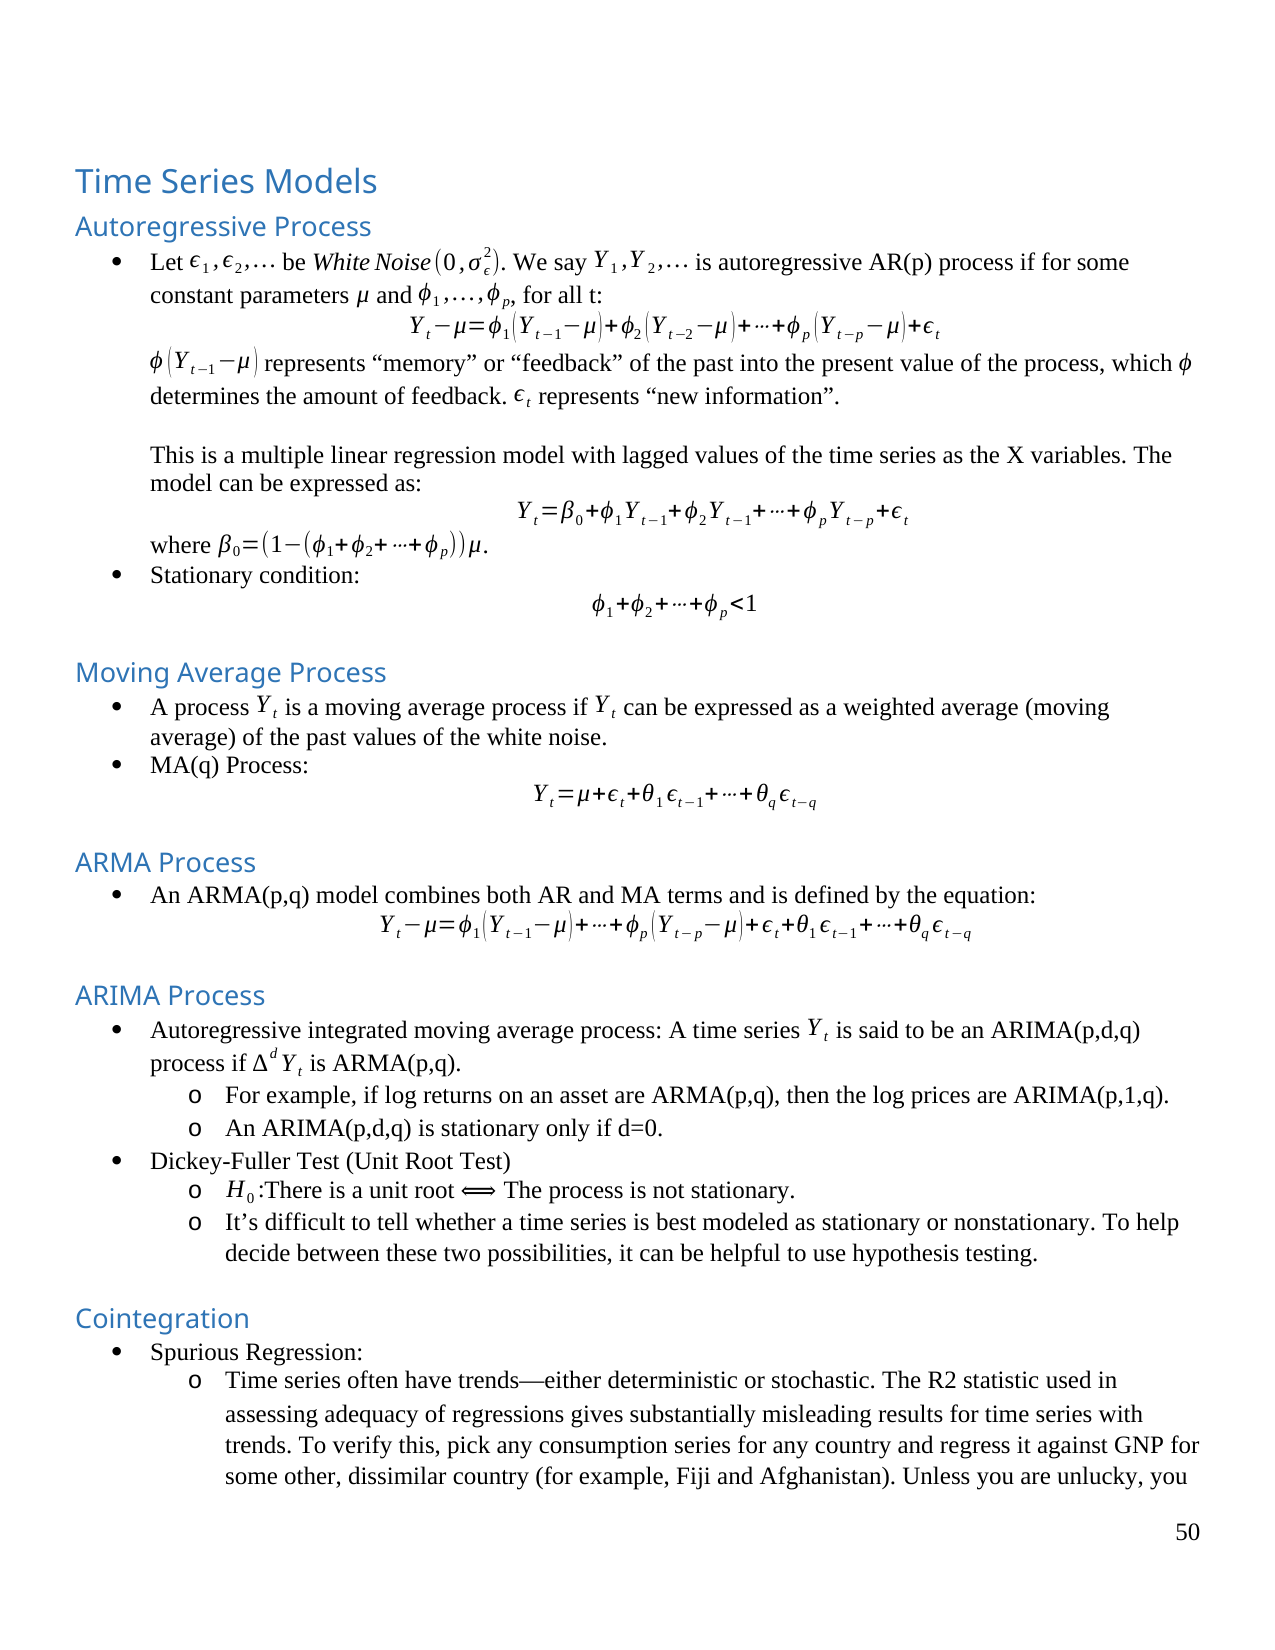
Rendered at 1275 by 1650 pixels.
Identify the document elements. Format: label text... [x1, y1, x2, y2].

list It’s difficult to tell whether a time series is best modeled as stationary or nonstationary. To help decide between these two possibilities, it can be helpful to use hypothesis testing. [187, 1207, 1200, 1267]
list A process is a moving average process if can be expressed as a weighted average (moving average) of the past values of the white noise. [112, 690, 1200, 751]
list Spurious Regression: [112, 1337, 1200, 1366]
list For example, if log returns on an asset are ARMA(p,q), then the log prices are ARIMA(p,1,q). [187, 1080, 1200, 1111]
list represents “memory” or “feedback” of the past into the present value of the process, which determines the amount of feedback. represents “new information”. [150, 345, 1200, 411]
list Autoregressive integrated moving average process: A time series is said to be an ARIMA(p,d,q) process if is ARMA(p,q). [112, 1014, 1200, 1080]
subtitle Moving Average Process [75, 653, 1200, 690]
list This is a multiple linear regression model with lagged values of the time series as the X variables. The model can be expressed as: [150, 440, 1200, 497]
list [187, 1366, 1200, 1489]
subtitle Autoregressive Process [75, 207, 1200, 244]
list An ARMA(p,q) model combines both AR and MA terms and is defined by the equation: [112, 880, 1200, 909]
list Dickey-Fuller Test (Unit Root Test) [112, 1146, 1200, 1175]
subtitle Time Series Models [75, 157, 1200, 203]
text where . [150, 528, 1200, 561]
subtitle Cointegration [75, 1300, 1200, 1337]
list There is a unit root The process is not stationary. [187, 1175, 1200, 1207]
subtitle ARIMA Process [75, 977, 1200, 1014]
list An ARIMA(p,d,q) is stationary only if d=0. [187, 1113, 1200, 1144]
list Let be . We say is autoregressive AR(p) process if for some constant parameters and , for all t: [112, 244, 1200, 310]
subtitle ARMA Process [75, 843, 1200, 880]
list MA(q) Process: [112, 751, 1200, 779]
list Stationary condition: [112, 561, 1200, 589]
